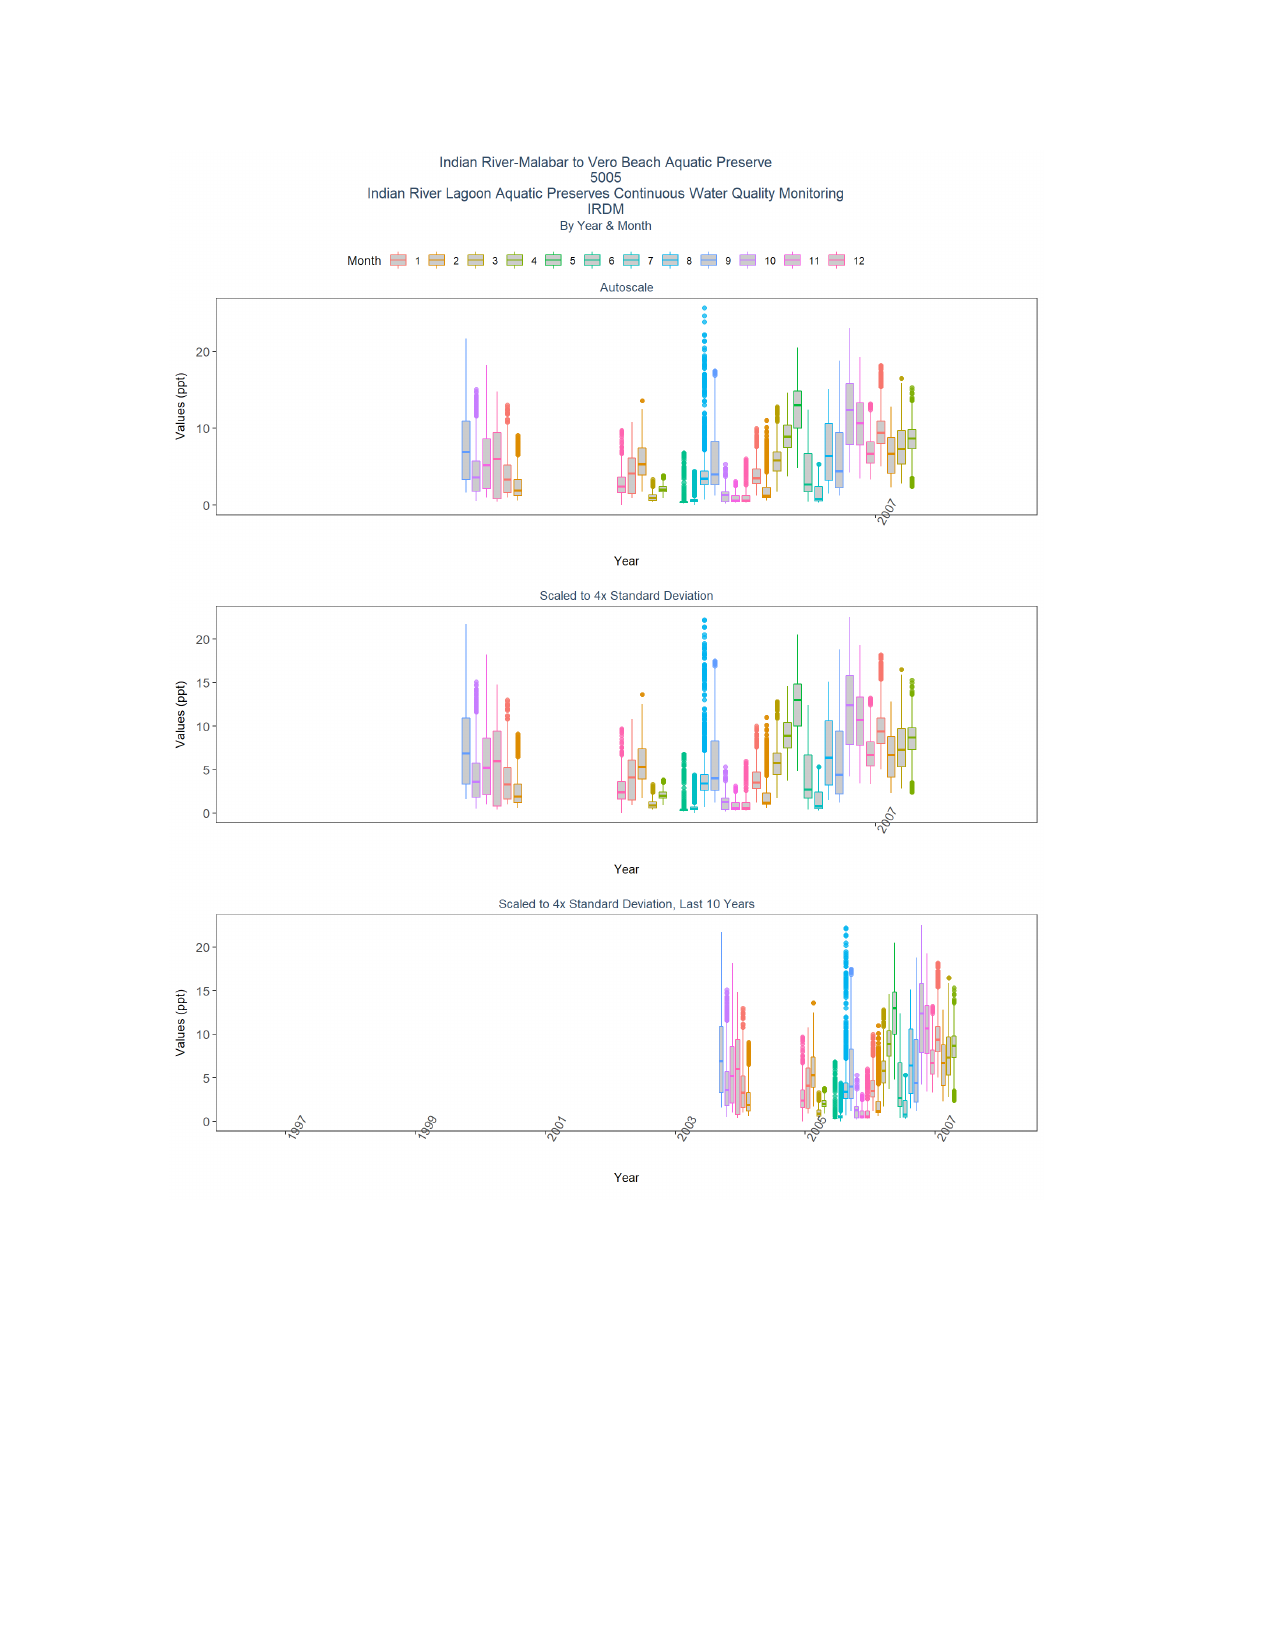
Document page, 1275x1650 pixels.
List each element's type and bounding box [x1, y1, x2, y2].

picture [168, 150, 1044, 1200]
